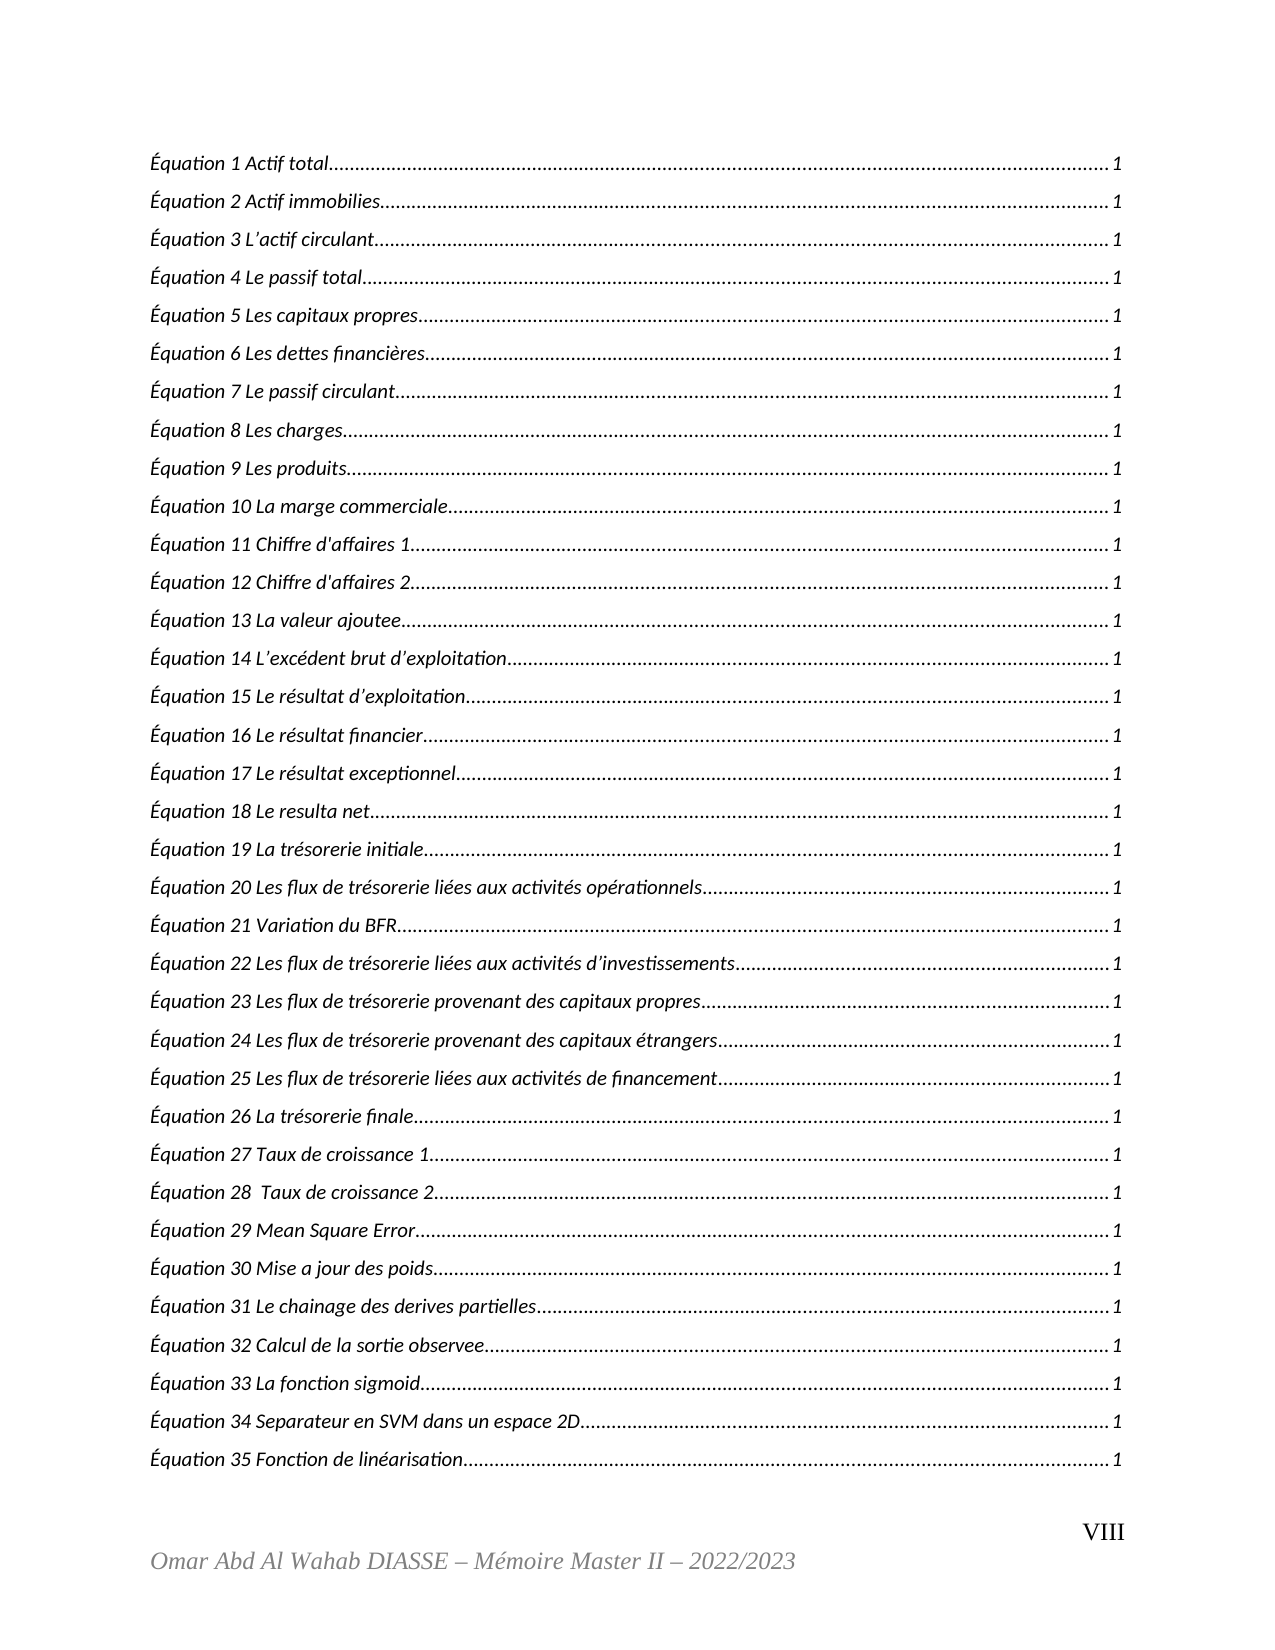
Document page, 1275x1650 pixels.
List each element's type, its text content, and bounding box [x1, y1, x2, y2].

text Équation 21 Variation du BFR 1 [150, 912, 1125, 938]
text Équation 30 Mise a jour des poids 1 [150, 1256, 1125, 1281]
text Équation 1 Actif total 1 [150, 150, 1125, 175]
text Équation 27 Taux de croissance 1 1 [150, 1141, 1125, 1167]
text Équation 29 Mean Square Error 1 [150, 1217, 1125, 1243]
text Équation 12 Chiffre d'affaires 2 1 [150, 569, 1125, 595]
text Équation 13 La valeur ajoutee 1 [150, 607, 1125, 633]
text Équation 20 Les flux de trésorerie liées aux activités opérationnels 1 [150, 874, 1125, 900]
text Équation 23 Les flux de trésorerie provenant des capitaux propres 1 [150, 989, 1125, 1014]
text Équation 4 Le passif total 1 [150, 264, 1125, 290]
text Équation 18 Le resulta net 1 [150, 798, 1125, 823]
text Équation 26 La trésorerie finale 1 [150, 1103, 1125, 1128]
text Équation 6 Les dettes financières 1 [150, 341, 1125, 366]
text Équation 31 Le chainage des derives partielles 1 [150, 1294, 1125, 1319]
text Équation 28 Taux de croissance 2 1 [150, 1179, 1125, 1205]
text Équation 14 L’excédent brut d’exploitation 1 [150, 646, 1125, 671]
text Équation 8 Les charges 1 [150, 417, 1125, 442]
text Équation 11 Chiffre d'affaires 1 1 [150, 531, 1125, 557]
text Équation 22 Les flux de trésorerie liées aux activités d’investissements 1 [150, 951, 1125, 976]
text Équation 35 Fonction de linéarisation 1 [150, 1446, 1125, 1472]
text Équation 5 Les capitaux propres 1 [150, 302, 1125, 328]
text Équation 24 Les flux de trésorerie provenant des capitaux étrangers 1 [150, 1027, 1125, 1052]
text Équation 9 Les produits 1 [150, 455, 1125, 480]
text Équation 10 La marge commerciale 1 [150, 493, 1125, 518]
text Équation 7 Le passif circulant 1 [150, 379, 1125, 404]
text Équation 32 Calcul de la sortie observee 1 [150, 1332, 1125, 1357]
text Équation 17 Le résultat exceptionnel 1 [150, 760, 1125, 785]
text Équation 34 Separateur en SVM dans un espace 2D 1 [150, 1408, 1125, 1433]
text Équation 15 Le résultat d’exploitation 1 [150, 684, 1125, 709]
text Équation 16 Le résultat financier 1 [150, 722, 1125, 747]
text Équation 3 L’actif circulant 1 [150, 226, 1125, 252]
text Équation 19 La trésorerie initiale 1 [150, 836, 1125, 862]
text Équation 25 Les flux de trésorerie liées aux activités de financement 1 [150, 1065, 1125, 1090]
text Équation 33 La fonction sigmoid 1 [150, 1370, 1125, 1395]
text Équation 2 Actif immobilies 1 [150, 188, 1125, 213]
